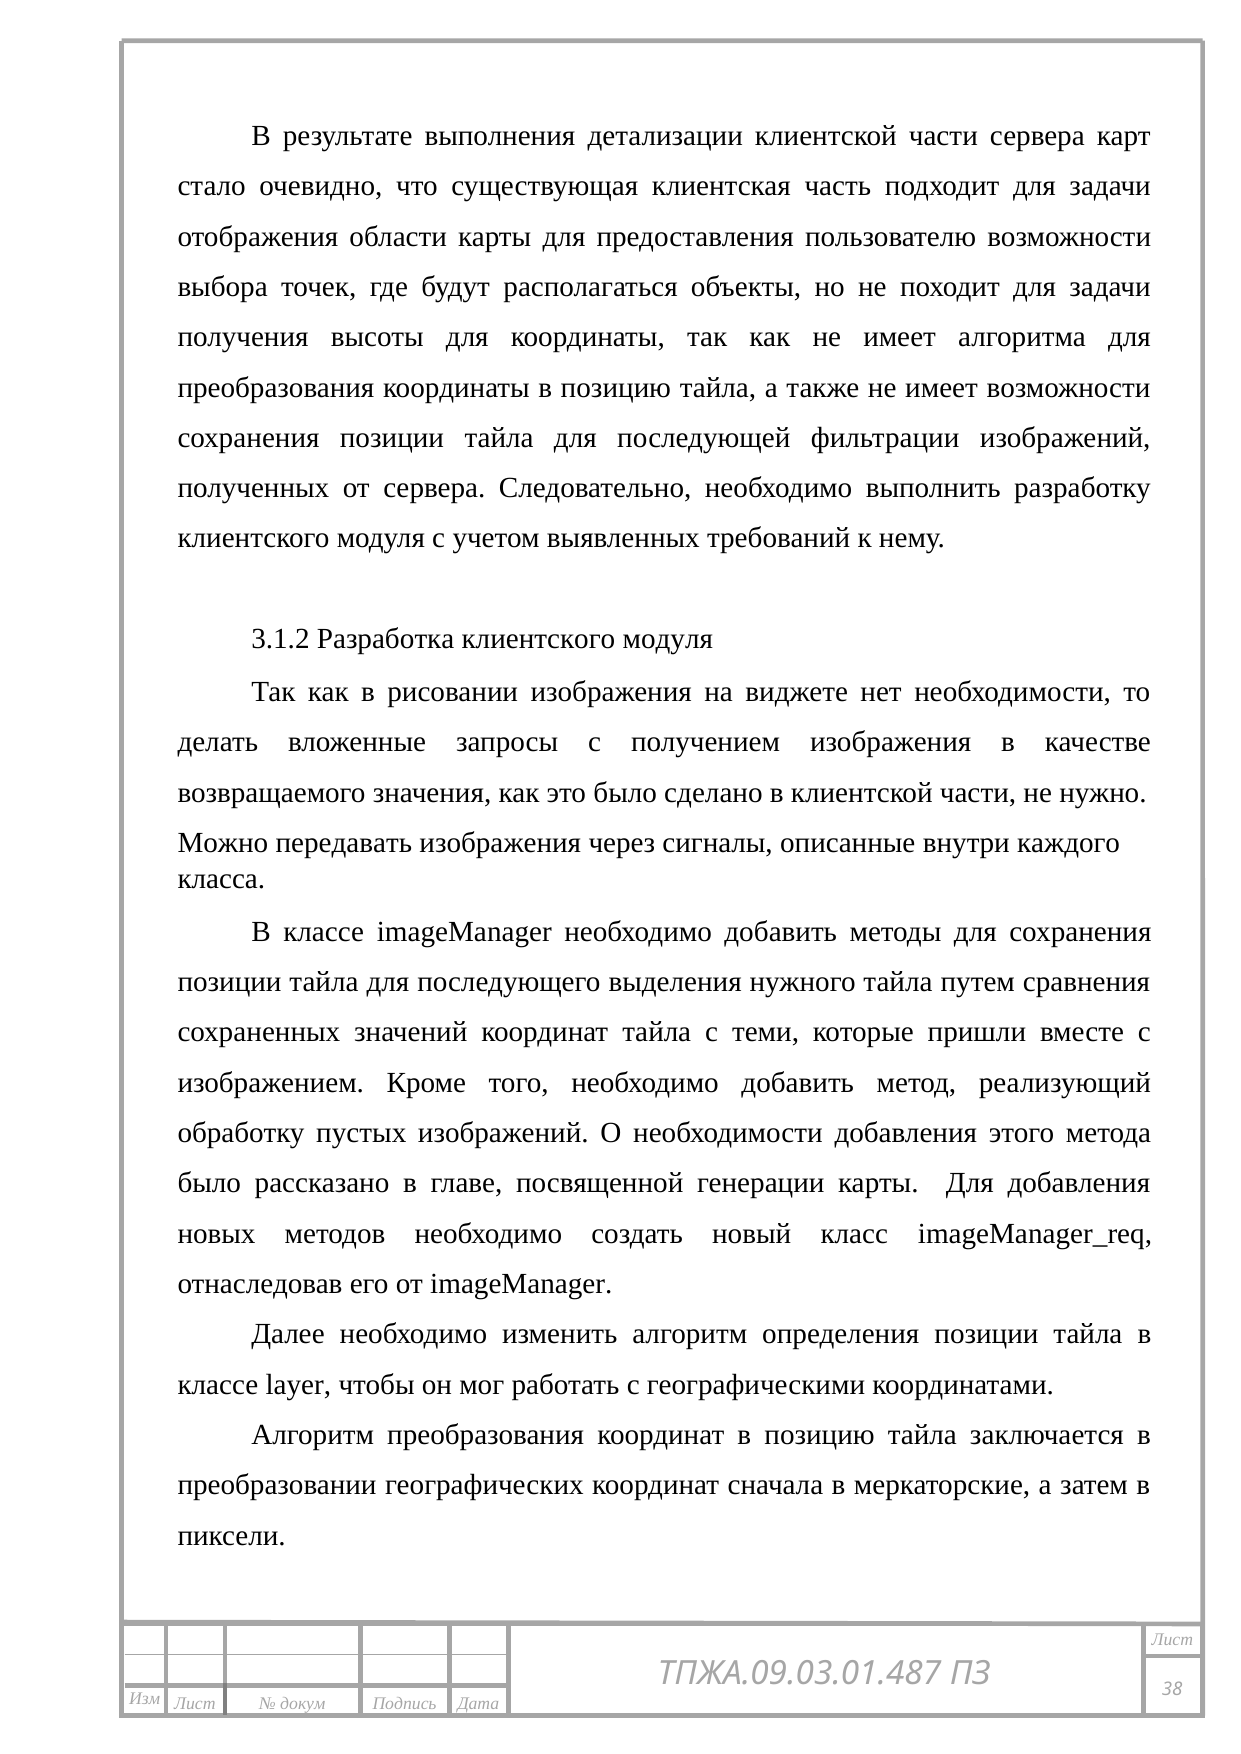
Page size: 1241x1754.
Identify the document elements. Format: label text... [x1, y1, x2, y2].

text Алгоритм преобразования координат в позицию тайла заключается в преобразовании географических координат сначала в меркаторские, а затем в пиксели. [177, 1417, 1152, 1551]
text Далее необходимо изменить алгоритм определения позиции тайла в классе layer, чтобы он мог работать с географическими координатами. [177, 1316, 1152, 1400]
text В классе imageManager необходимо добавить методы для сохранения позиции тайла для последующего выделения нужного тайла путем сравнения сохраненных значений координат тайла с теми, которые пришли вместе с изображением. Кроме того, необходимо добавить метод, реализующий обработку пустых изображений. О необходимости добавления этого метода было рассказано в главе, посвященной генерации карты. Для добавления новых методов необходимо создать новый класс imageManager_req, отнаследовав его от imageManager. [177, 914, 1152, 1300]
text Так как в рисовании изображения на виджете нет необходимости, то делать вложенные запросы с получением изображения в качестве возвращаемого значения, как это было сделано в клиентской части, не нужно. [177, 674, 1152, 808]
text Можно передавать изображения через сигналы, описанные внутри каждого класса. [177, 825, 1152, 895]
text В результате выполнения детализации клиентской части сервера карт стало очевидно, что существующая клиентская часть подходит для задачи отображения области карты для предоставления пользователю возможности выбора точек, где будут располагаться объекты, но не походит для задачи получения высоты для координаты, так как не имеет алгоритма для преобразования координаты в позицию тайла, а также не имеет возможности сохранения позиции тайла для последующей фильтрации изображений, полученных от сервера. Следовательно, необходимо выполнить разработку клиентского модуля с учетом выявленных требований к нему. [177, 118, 1152, 554]
text 3.1.2 Разработка клиентского модуля [177, 621, 1152, 655]
